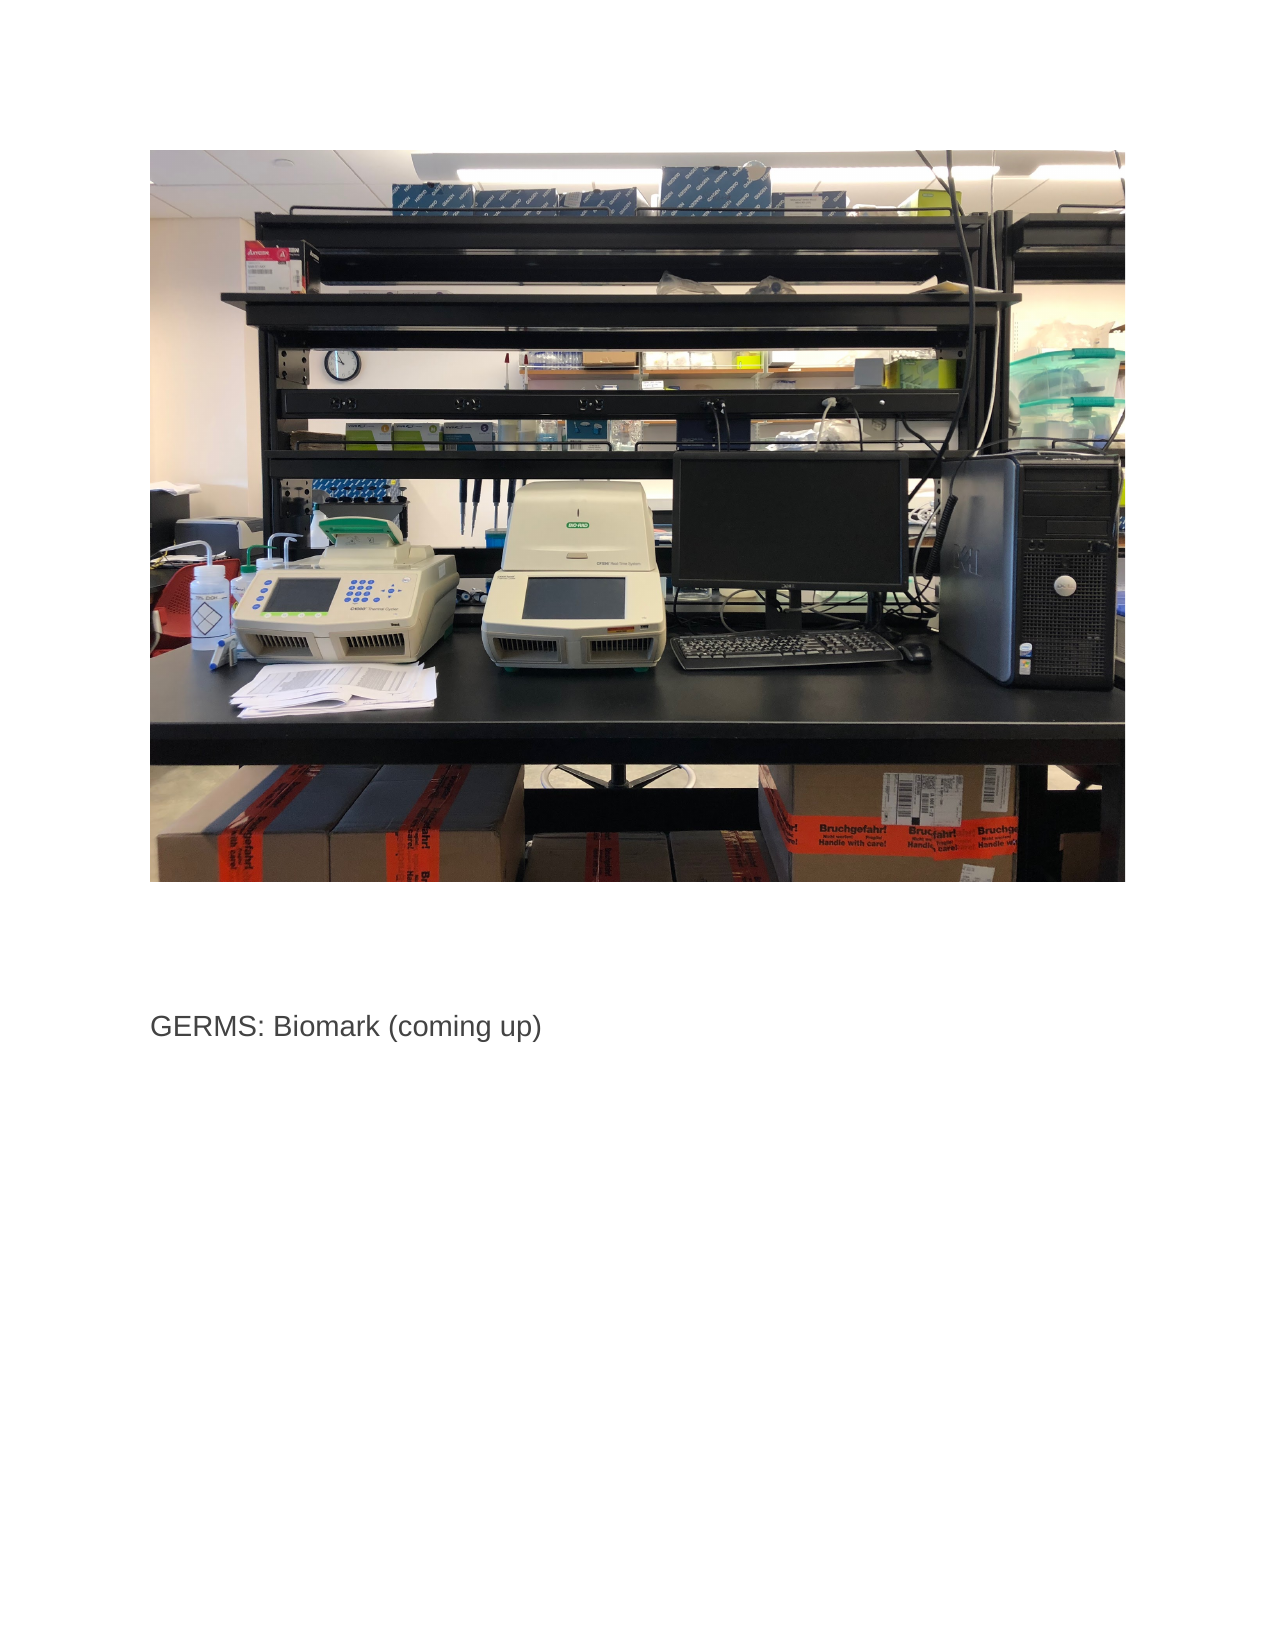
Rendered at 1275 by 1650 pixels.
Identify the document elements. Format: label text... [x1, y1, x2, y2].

picture [150, 150, 1125, 882]
subtitle GERMS: Biomark (coming up) [150, 1009, 1125, 1043]
